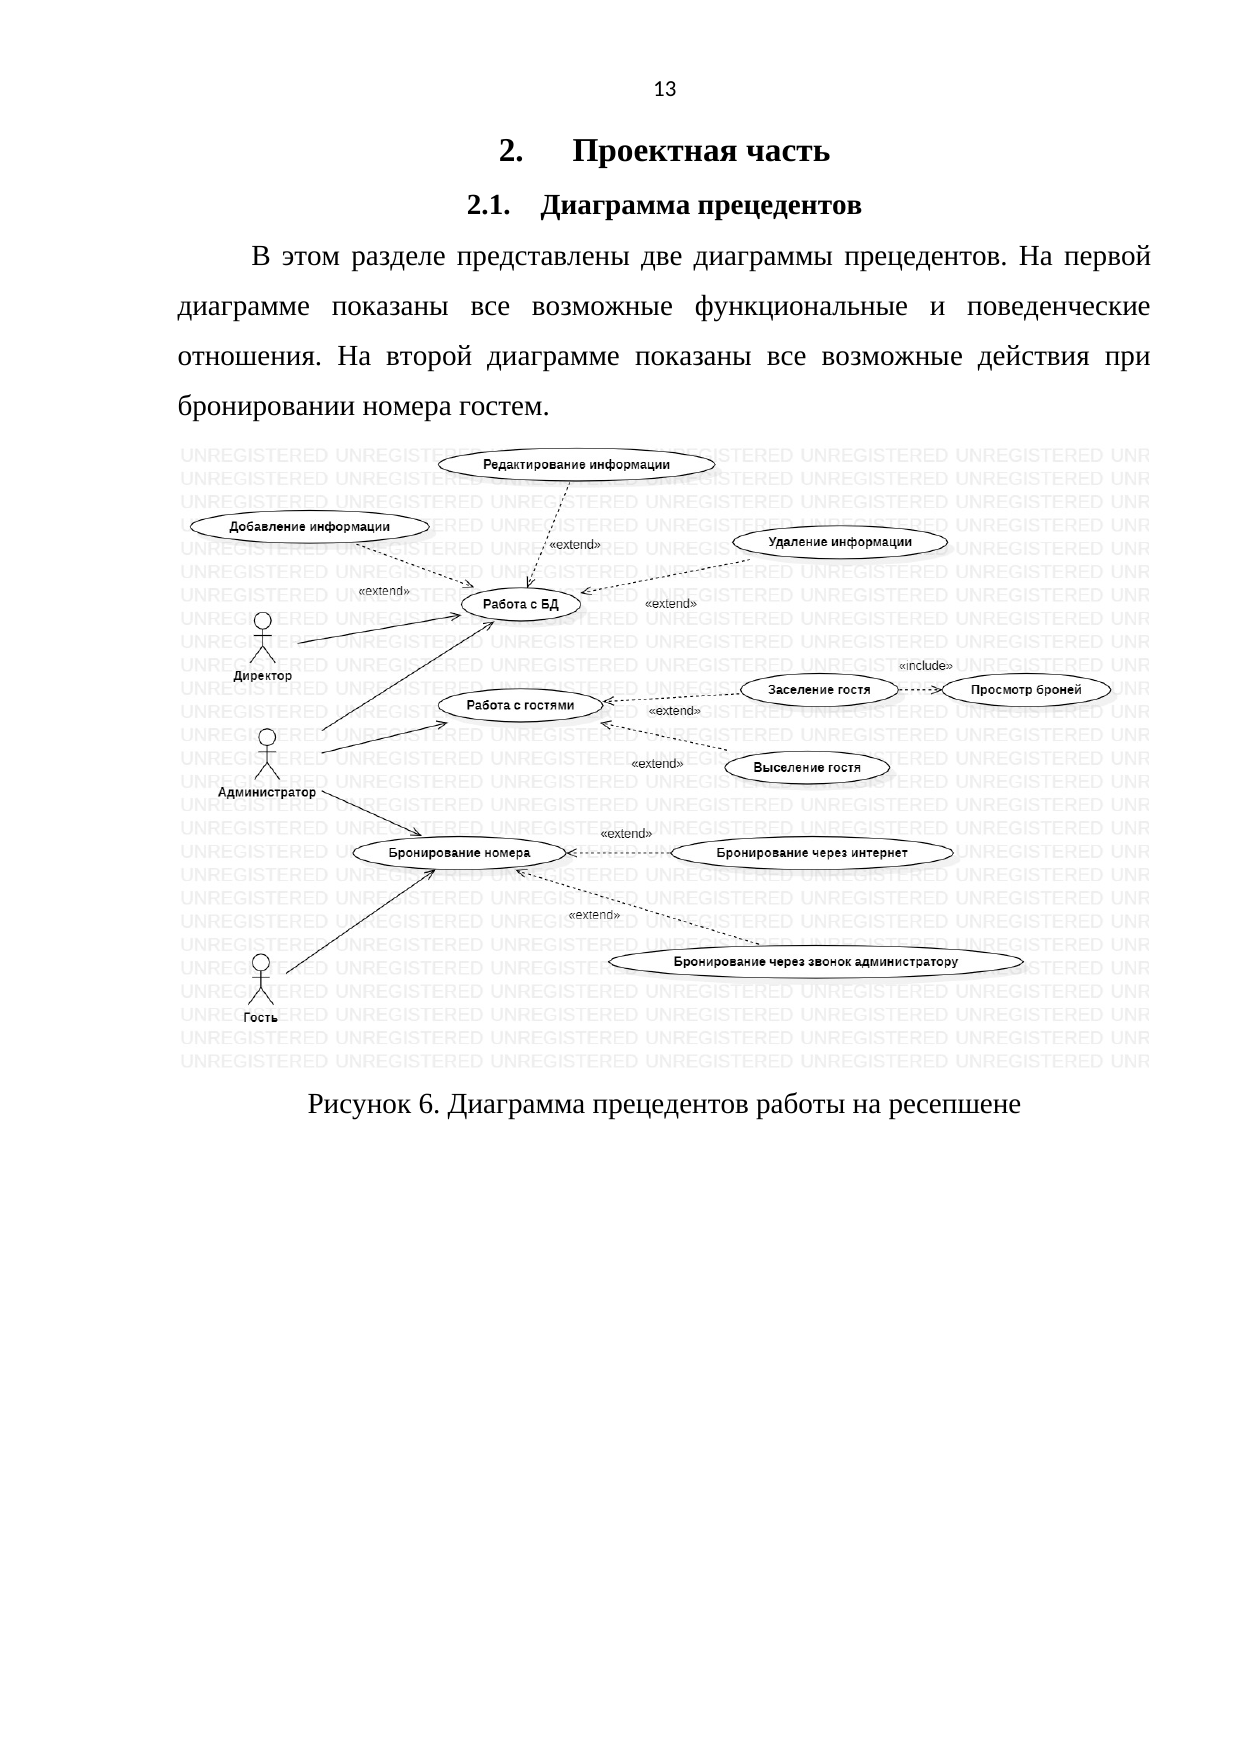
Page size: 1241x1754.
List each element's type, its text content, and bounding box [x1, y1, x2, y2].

subtitle Проектная часть [177, 130, 1152, 168]
text В этом разделе представлены две диаграммы прецедентов. На первой диаграмме показаны все возможные функциональные и поведенческие отношения. На второй диаграмме показаны все возможные действия при бронировании номера гостем. [177, 238, 1152, 422]
subtitle Диаграмма прецедентов [177, 187, 1152, 221]
text Рисунок 6. Диаграмма прецедентов работы на ресепшене [177, 1086, 1152, 1119]
picture [180, 438, 1149, 1068]
